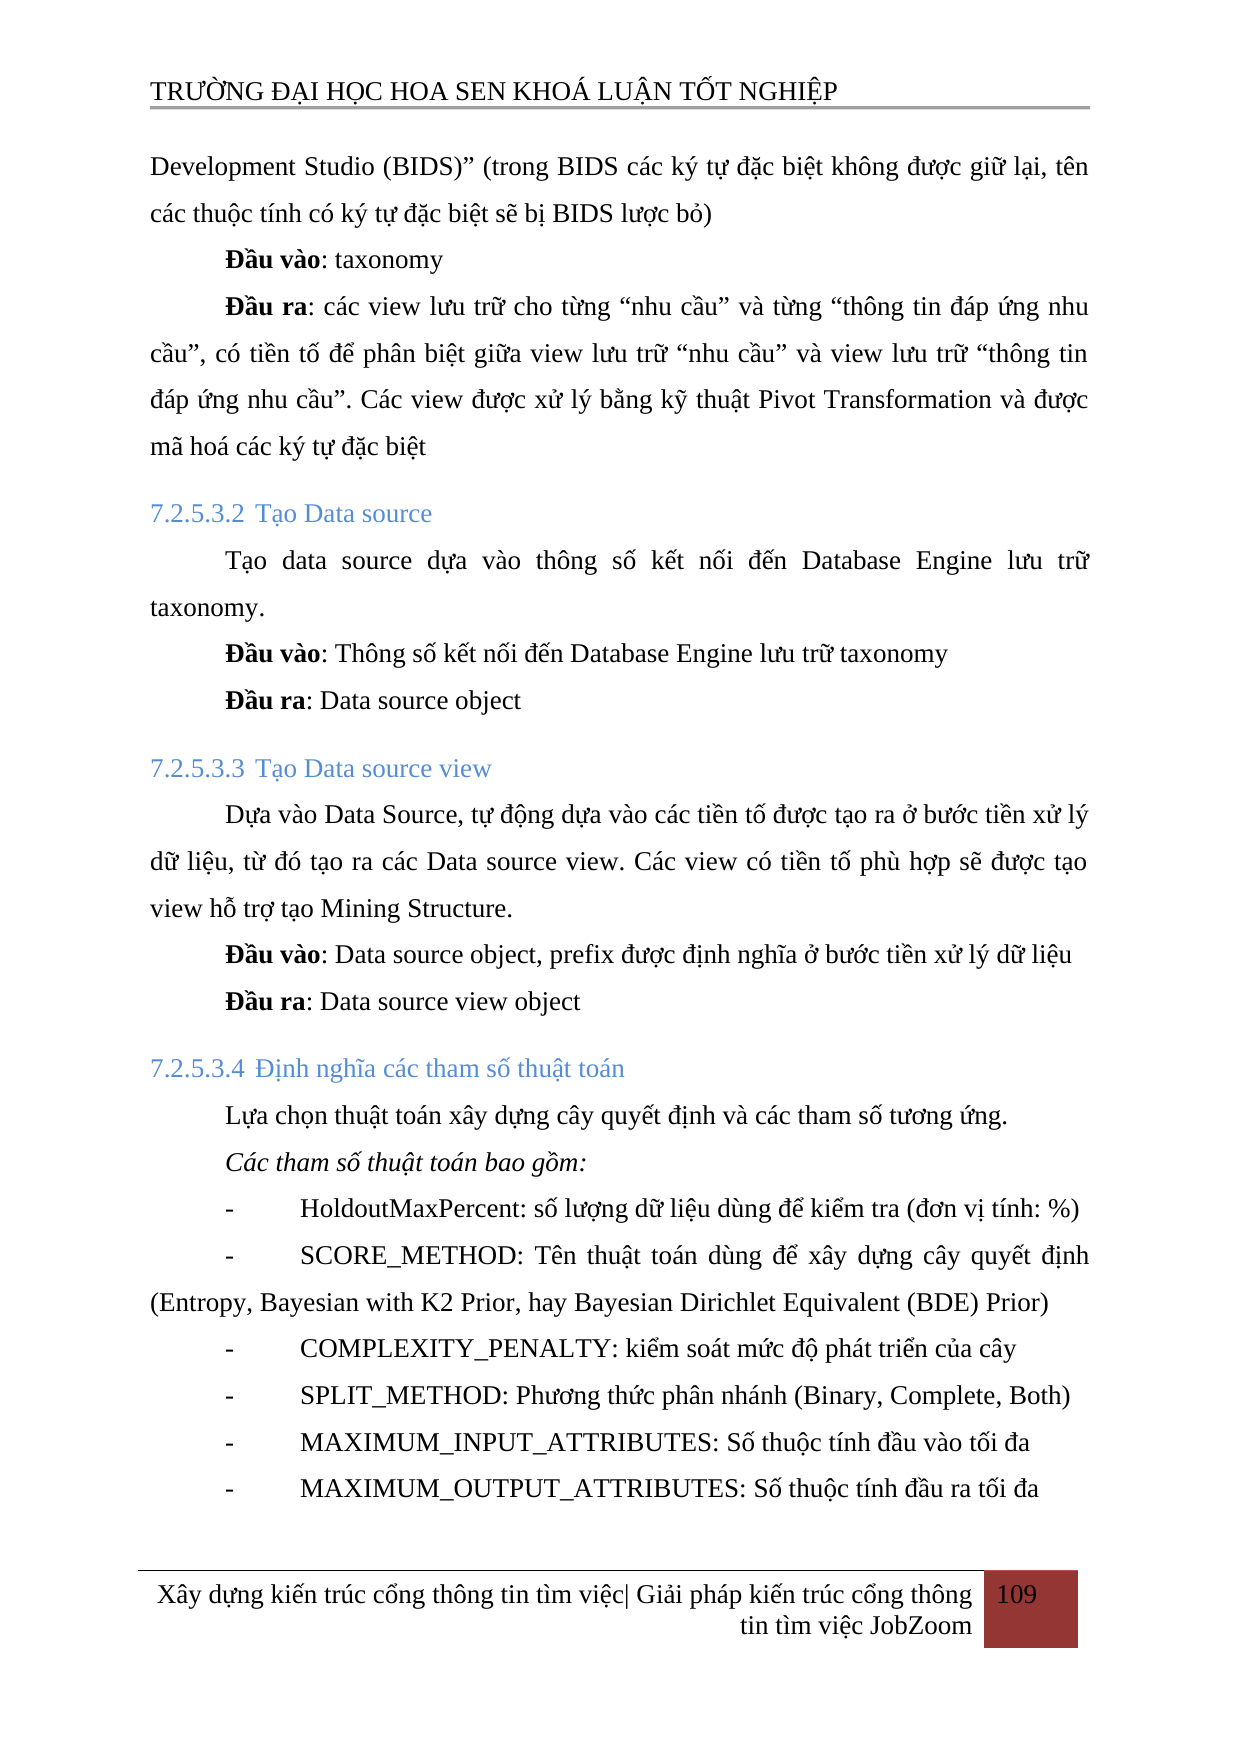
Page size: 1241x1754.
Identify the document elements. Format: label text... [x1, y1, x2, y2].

list HoldoutMaxPercent: số lượng dữ liệu dùng để kiểm tra (đơn vị tính: %) [150, 1192, 1090, 1224]
list MAXIMUM_INPUT_ATTRIBUTES: Số thuộc tính đầu vào tối đa [150, 1426, 1090, 1457]
subtitle Định nghĩa các tham số thuật toán [150, 1052, 1090, 1084]
text Đầu ra: các view lưu trữ cho từng “nhu cầu” và từng “thông tin đáp ứng nhu cầu”, có tiền tố để phân biệt giữa view lưu trữ “nhu cầu” và view lưu trữ “thông tin đáp ứng nhu cầu”. Các view được xử lý bằng kỹ thuật Pivot Transformation và được mã hoá các ký tự đặc biệt [150, 290, 1090, 461]
text Các tham số thuật toán bao gồm: [150, 1146, 1090, 1177]
text Dựa vào Data Source, tự động dựa vào các tiền tố được tạo ra ở bước tiền xử lý dữ liệu, từ đó tạo ra các Data source view. Các view có tiền tố phù hợp sẽ được tạo view hỗ trợ tạo Mining Structure. [150, 798, 1090, 923]
text Đầu ra: Data source view object [150, 985, 1090, 1016]
text Đầu vào: Thông số kết nối đến Database Engine lưu trữ taxonomy [150, 637, 1090, 669]
text Đầu vào: taxonomy [150, 243, 1090, 274]
text Lựa chọn thuật toán xây dựng cây quyết định và các tham số tương ứng. [150, 1099, 1090, 1130]
list SPLIT_METHOD: Phương thức phân nhánh (Binary, Complete, Both) [150, 1379, 1090, 1410]
list MAXIMUM_OUTPUT_ATTRIBUTES: Số thuộc tính đầu ra tối đa [150, 1472, 1090, 1504]
list COMPLEXITY_PENALTY: kiểm soát mức độ phát triển của cây [150, 1332, 1090, 1364]
list SCORE_METHOD: Tên thuật toán dùng để xây dựng cây quyết định (Entropy, Bayesian with K2 Prior, hay Bayesian Dirichlet Equivalent (BDE) Prior) [150, 1239, 1090, 1317]
subtitle Tạo Data source view [150, 752, 1090, 783]
text Tạo data source dựa vào thông số kết nối đến Database Engine lưu trữ taxonomy. [150, 544, 1090, 622]
text Đầu vào: Data source object, prefix được định nghĩa ở bước tiền xử lý dữ liệu [150, 938, 1090, 969]
text Đầu ra: Data source object [150, 684, 1090, 715]
subtitle Tạo Data source [150, 497, 1090, 529]
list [150, 150, 1090, 228]
